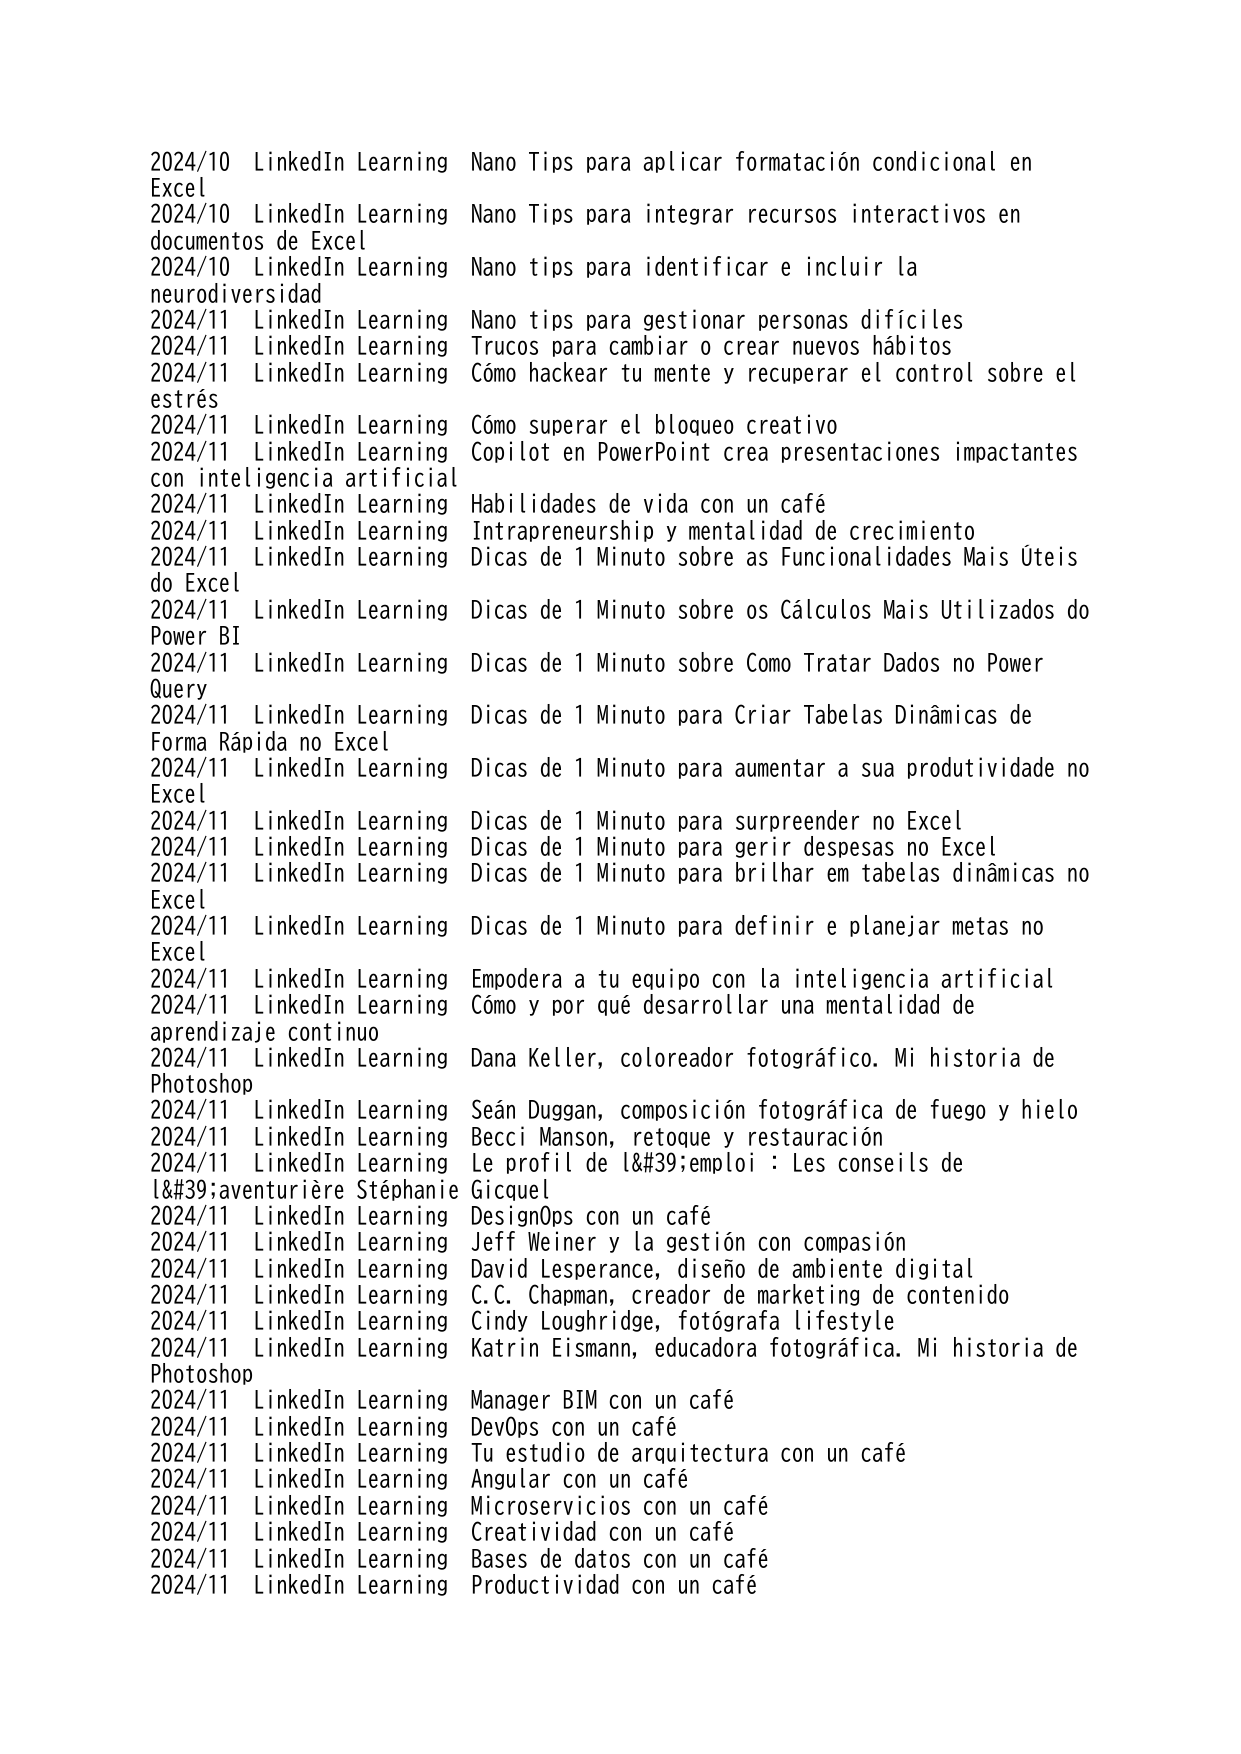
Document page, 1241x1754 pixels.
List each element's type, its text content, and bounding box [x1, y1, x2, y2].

text 2024/11 LinkedIn Learning Le profil de l&#39;emploi : Les conseils de l&#39;aventurière Stéphanie Gicquel [150, 1151, 1090, 1201]
text 2024/11 LinkedIn Learning Cómo y por qué desarrollar una mentalidad de aprendizaje continuo [150, 993, 1090, 1043]
text 2024/11 LinkedIn Learning Katrin Eismann, educadora fotográfica. Mi historia de Photoshop [150, 1336, 1090, 1385]
text 2024/11 LinkedIn Learning Trucos para cambiar o crear nuevos hábitos [150, 334, 1090, 357]
text 2024/11 LinkedIn Learning Dicas de 1 Minuto sobre Como Tratar Dados no Power Query [150, 651, 1090, 700]
text 2024/11 LinkedIn Learning Copilot en PowerPoint crea presentaciones impactantes con inteligencia artificial [150, 440, 1090, 489]
text 2024/11 LinkedIn Learning Creatividad con un café [150, 1520, 1090, 1543]
text 2024/11 LinkedIn Learning Cómo superar el bloqueo creativo [150, 413, 1090, 436]
text 2024/11 LinkedIn Learning Intrapreneurship y mentalidad de crecimiento [150, 519, 1090, 542]
text 2024/11 LinkedIn Learning DevOps con un café [150, 1415, 1090, 1438]
text 2024/11 LinkedIn Learning Dicas de 1 Minuto sobre as Funcionalidades Mais Úteis do Excel [150, 545, 1090, 594]
text 2024/11 LinkedIn Learning Manager BIM con un café [150, 1389, 1090, 1412]
text 2024/11 LinkedIn Learning C.C. Chapman, creador de marketing de contenido [150, 1283, 1090, 1306]
text 2024/11 LinkedIn Learning Angular con un café [150, 1468, 1090, 1491]
text 2024/11 LinkedIn Learning Dicas de 1 Minuto para brilhar em tabelas dinâmicas no Excel [150, 862, 1090, 911]
text 2024/11 LinkedIn Learning David Lesperance, diseño de ambiente digital [150, 1257, 1090, 1280]
text 2024/11 LinkedIn Learning Productividad con un café [150, 1573, 1090, 1596]
text 2024/11 LinkedIn Learning DesignOps con un café [150, 1204, 1090, 1227]
text 2024/11 LinkedIn Learning Jeff Weiner y la gestión con compasión [150, 1231, 1090, 1253]
text 2024/11 LinkedIn Learning Dana Keller, coloreador fotográfico. Mi historia de Photoshop [150, 1046, 1090, 1095]
text 2024/11 LinkedIn Learning Becci Manson, retoque y restauración [150, 1125, 1090, 1148]
text 2024/11 LinkedIn Learning Tu estudio de arquitectura con un café [150, 1441, 1090, 1464]
text 2024/11 LinkedIn Learning Dicas de 1 Minuto para Criar Tabelas Dinâmicas de Forma Rápida no Excel [150, 703, 1090, 753]
text 2024/11 LinkedIn Learning Cindy Loughridge, fotógrafa lifestyle [150, 1309, 1090, 1332]
text 2024/11 LinkedIn Learning Habilidades de vida con un café [150, 493, 1090, 516]
text 2024/11 LinkedIn Learning Microservicios con un café [150, 1494, 1090, 1517]
text 2024/10 LinkedIn Learning Nano tips para identificar e incluir la neurodiversidad [150, 255, 1090, 305]
text 2024/11 LinkedIn Learning Dicas de 1 Minuto para gerir despesas no Excel [150, 835, 1090, 858]
text 2024/11 LinkedIn Learning Dicas de 1 Minuto para definir e planejar metas no Excel [150, 914, 1090, 963]
text 2024/11 LinkedIn Learning Nano tips para gestionar personas difíciles [150, 308, 1090, 331]
text 2024/10 LinkedIn Learning Nano Tips para integrar recursos interactivos en documentos de Excel [150, 203, 1090, 252]
text 2024/11 LinkedIn Learning Seán Duggan, composición fotográfica de fuego y hielo [150, 1099, 1090, 1122]
text 2024/11 LinkedIn Learning Empodera a tu equipo con la inteligencia artificial [150, 967, 1090, 990]
text 2024/11 LinkedIn Learning Dicas de 1 Minuto sobre os Cálculos Mais Utilizados do Power BI [150, 598, 1090, 647]
text 2024/10 LinkedIn Learning Nano Tips para aplicar formatación condicional en Excel [150, 150, 1090, 199]
text 2024/11 LinkedIn Learning Cómo hackear tu mente y recuperar el control sobre el estrés [150, 361, 1090, 410]
text 2024/11 LinkedIn Learning Dicas de 1 Minuto para aumentar a sua produtividade no Excel [150, 756, 1090, 805]
text 2024/11 LinkedIn Learning Dicas de 1 Minuto para surpreender no Excel [150, 809, 1090, 832]
text 2024/11 LinkedIn Learning Bases de datos con un café [150, 1547, 1090, 1570]
